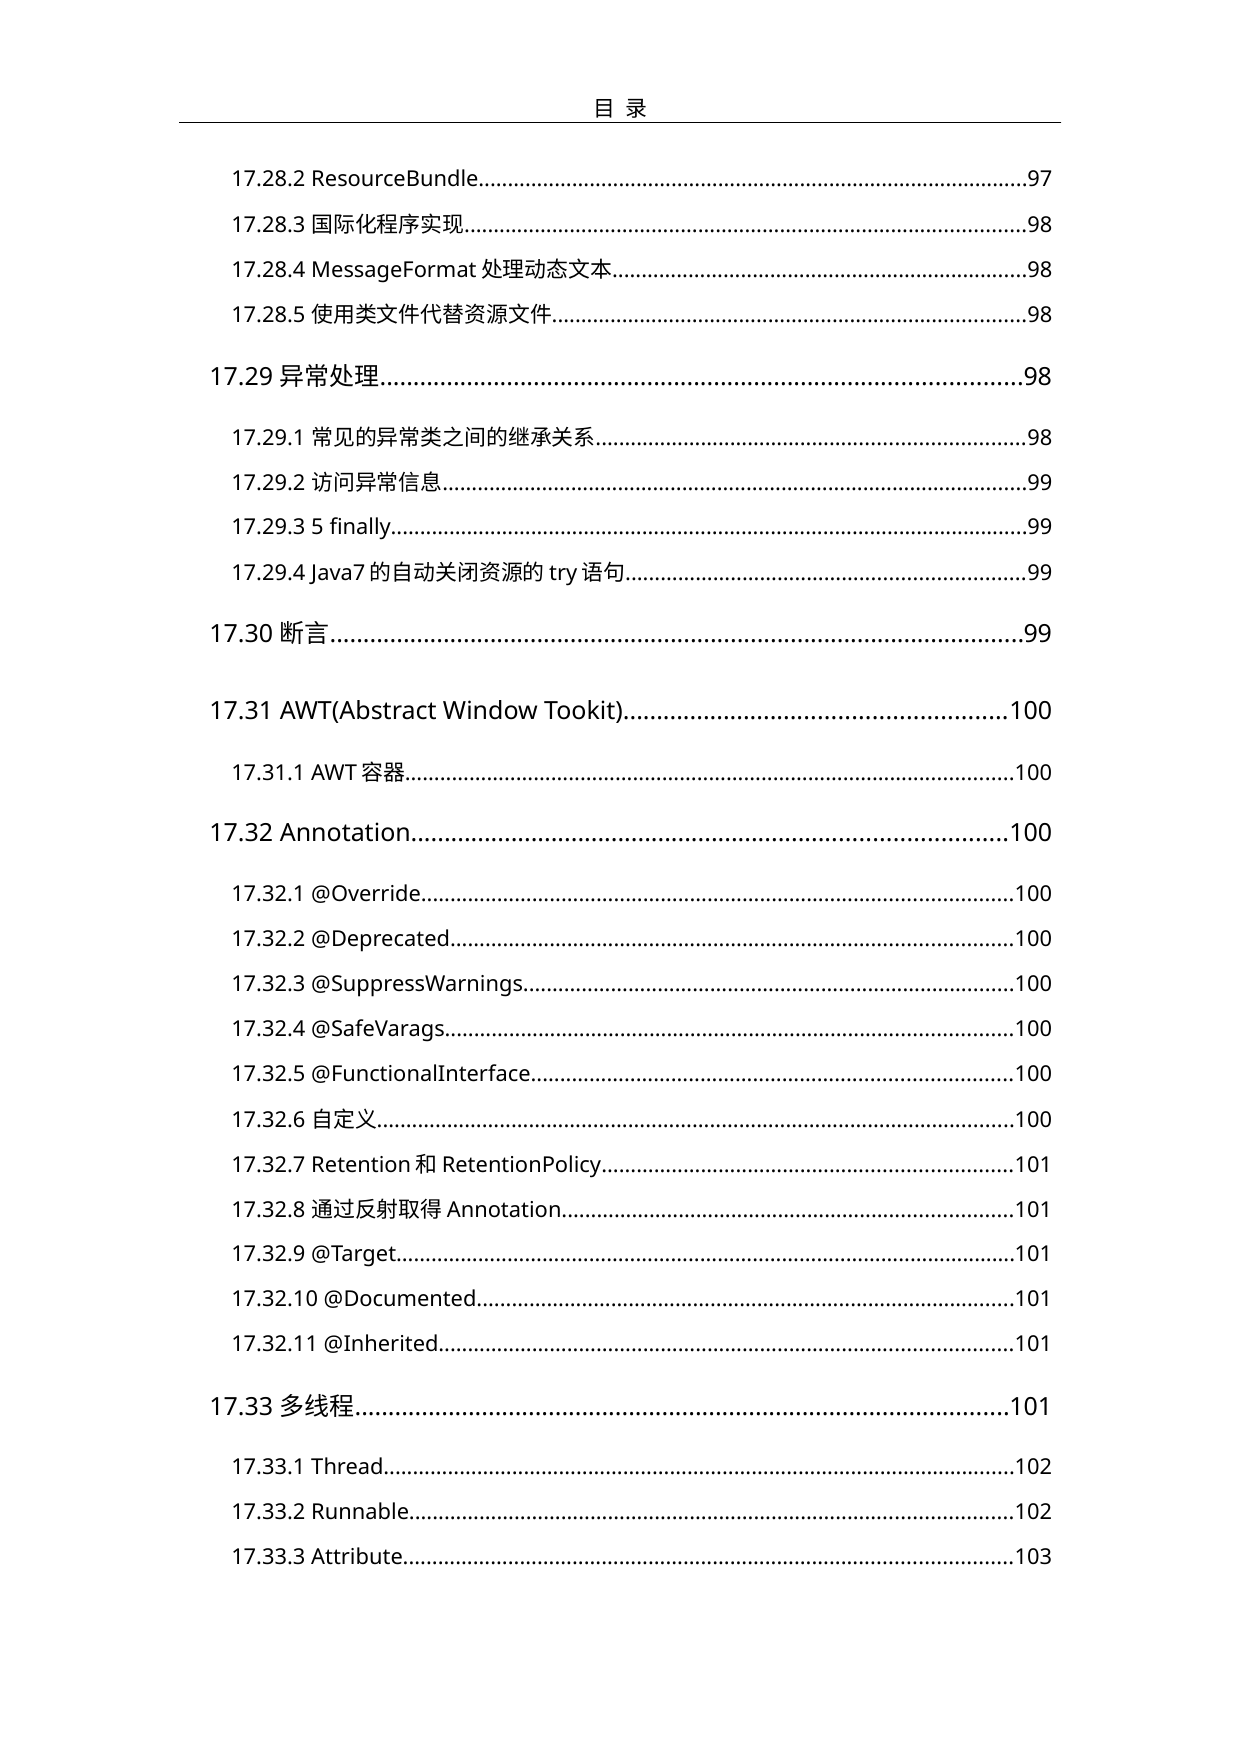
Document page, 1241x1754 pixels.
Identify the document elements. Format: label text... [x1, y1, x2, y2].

text 17.32 Annotation 100 [209, 799, 1053, 864]
text 17.33 多线程 101 [209, 1372, 1053, 1437]
text 17.28.3 国际化程序实现 98 [231, 207, 1053, 239]
text 17.32.9 @Target 101 [231, 1237, 1053, 1269]
text 17.32.4 @SafeVarags 100 [231, 1012, 1053, 1044]
text 17.28.5 使用类文件代替资源文件 98 [231, 297, 1053, 329]
text 17.29.3 5 finally 99 [231, 509, 1053, 542]
text 17.32.7 Retention和RetentionPolicy 101 [231, 1147, 1053, 1179]
text 17.32.11 @Inherited 101 [231, 1327, 1053, 1359]
text 17.32.3 @SuppressWarnings 100 [231, 967, 1053, 999]
text 17.33.3 Attribute 103 [231, 1539, 1053, 1572]
text 17.31.1 AWT容器 100 [231, 754, 1053, 787]
text 17.33.1 Thread 102 [231, 1449, 1053, 1482]
text 17.32.8 通过反射取得Annotation 101 [231, 1192, 1053, 1224]
text 17.32.6 自定义 100 [231, 1102, 1053, 1134]
text 17.30 断言 99 [209, 599, 1053, 664]
text 17.32.10 @Documented 101 [231, 1282, 1053, 1314]
text 17.32.2 @Deprecated 100 [231, 922, 1053, 954]
text 17.33.2 Runnable 102 [231, 1494, 1053, 1527]
text 17.29.1 常见的异常类之间的继承关系 98 [231, 419, 1053, 452]
text 17.29.2 访问异常信息 99 [231, 464, 1053, 497]
text 17.32.1 @Override 100 [231, 877, 1053, 909]
text 17.29.4 Java7的自动关闭资源的try语句 99 [231, 554, 1053, 587]
text 17.31 AWT(Abstract Window Tookit) 100 [209, 677, 1053, 742]
text 17.28.2 ResourceBundle 97 [231, 162, 1053, 194]
text 17.29 异常处理 98 [209, 342, 1053, 407]
text 17.32.5 @FunctionalInterface 100 [231, 1057, 1053, 1089]
text 17.28.4 MessageFormat处理动态文本 98 [231, 252, 1053, 284]
